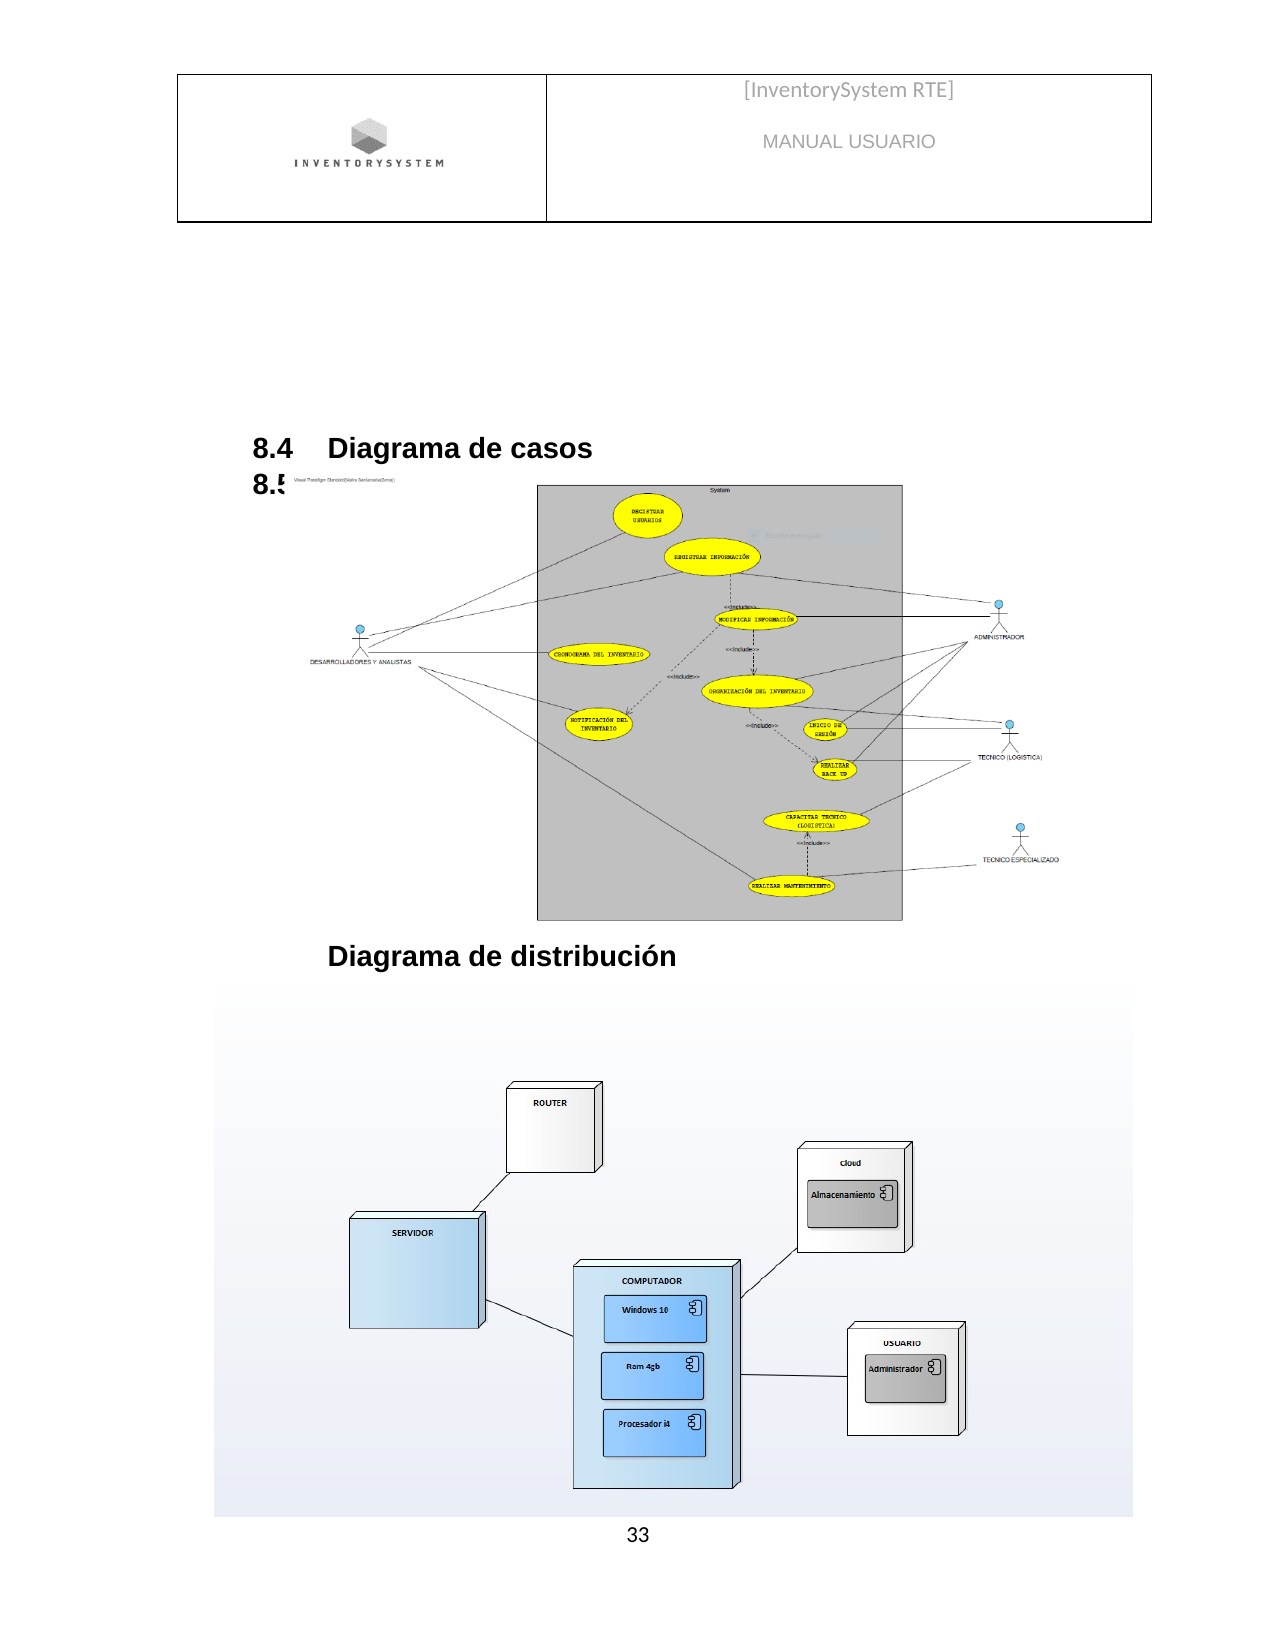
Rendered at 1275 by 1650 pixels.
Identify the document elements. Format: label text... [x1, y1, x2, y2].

picture [284, 107, 455, 181]
picture [282, 469, 1069, 926]
list Diagrama de casos [252, 431, 1098, 465]
picture [214, 982, 1132, 1518]
